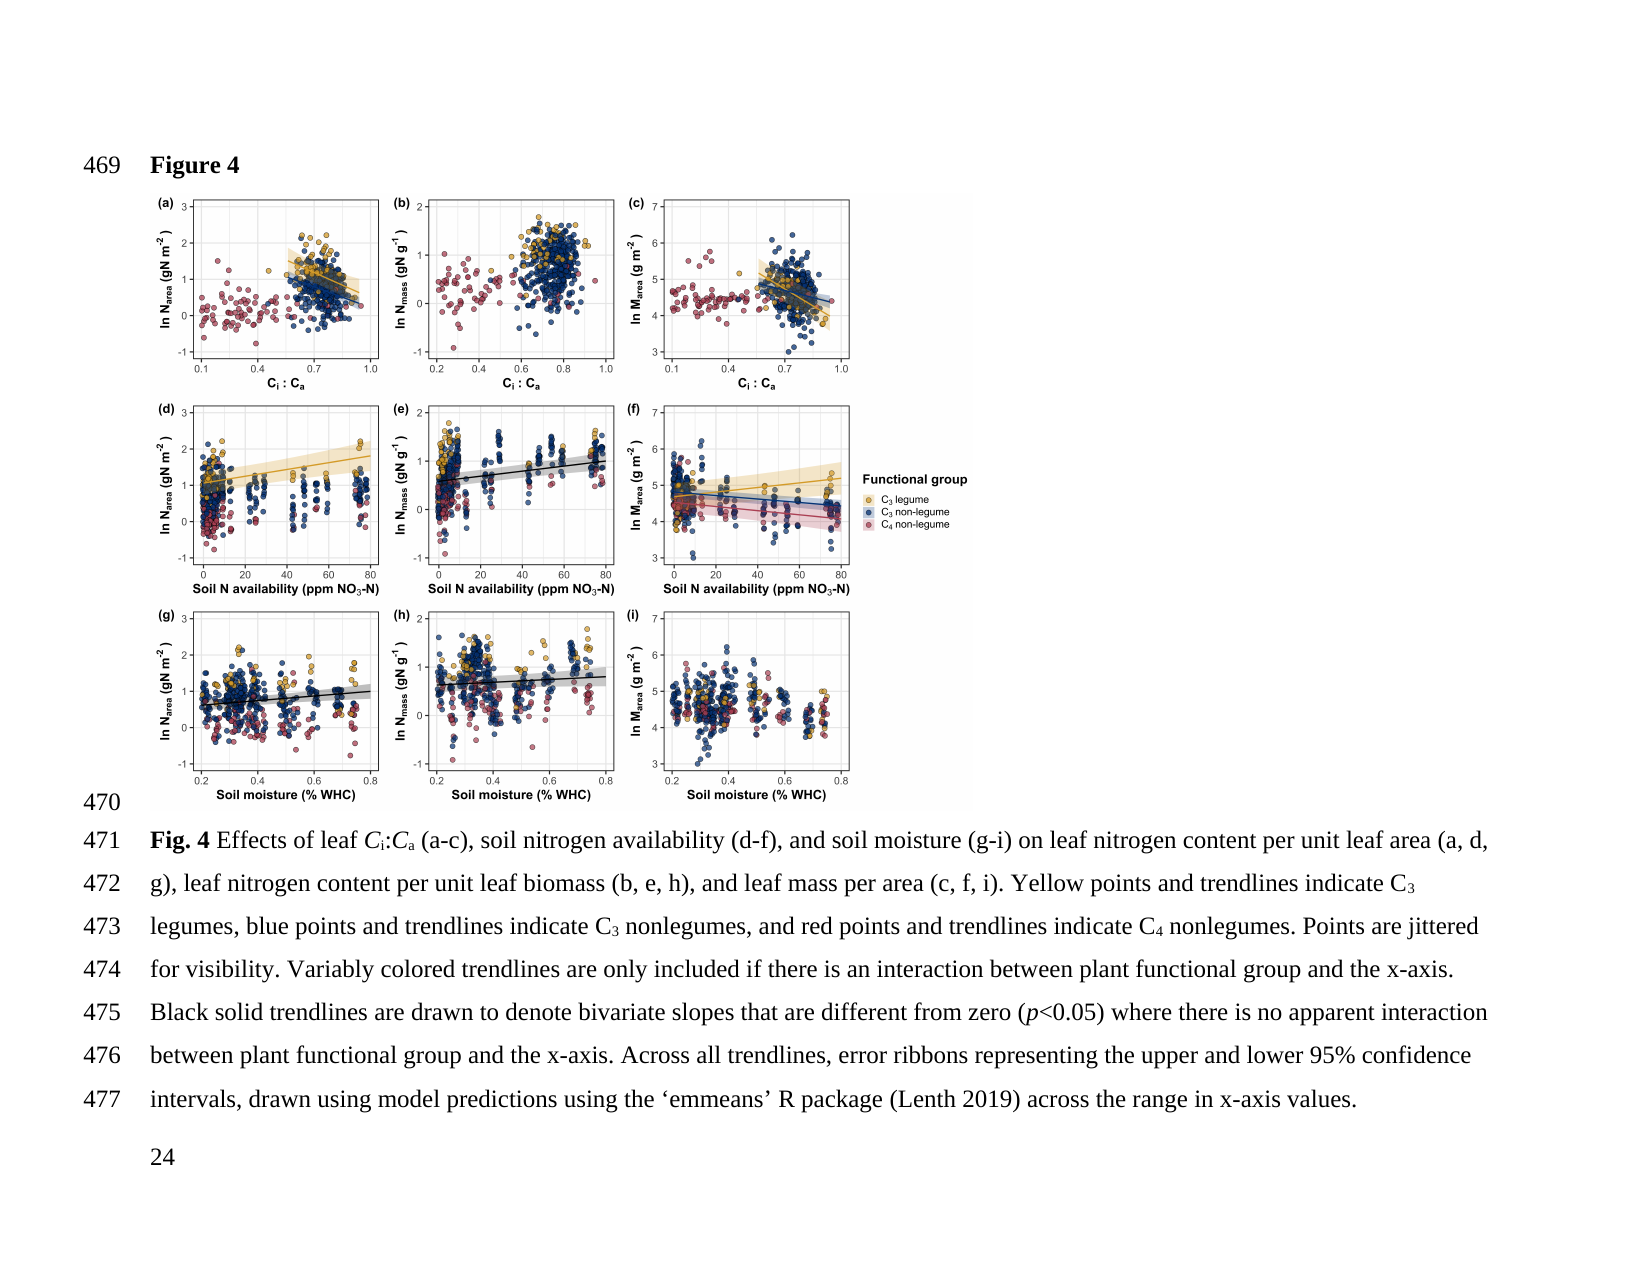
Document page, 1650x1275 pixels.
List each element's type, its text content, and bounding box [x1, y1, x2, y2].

text Figure 4 [150, 150, 1500, 179]
text Fig. 4 Effects of leaf Ci:Ca (a-c), soil nitrogen availability (d-f), and soil moisture (g-i) on leaf nitrogen content per unit leaf area (a, d, g), leaf nitrogen content per unit leaf biomass (b, e, h), and leaf mass per area (c, f, i). Yellow points and trendlines indicate C3 legumes, blue points and trendlines indicate C3 nonlegumes, and red points and trendlines indicate C4 nonlegumes. Points are jittered for visibility. Variably colored trendlines are only included if there is an interaction between plant functional group and the x-axis. Black solid trendlines are drawn to denote bivariate slopes that are different from zero (p<0.05) where there is no apparent interaction between plant functional group and the x-axis. Across all trendlines, error ribbons representing the upper and lower 95% confidence intervals, drawn using model predictions using the ‘emmeans’ R package (Lenth 2019) across the range in x-axis values. [150, 825, 1500, 1112]
